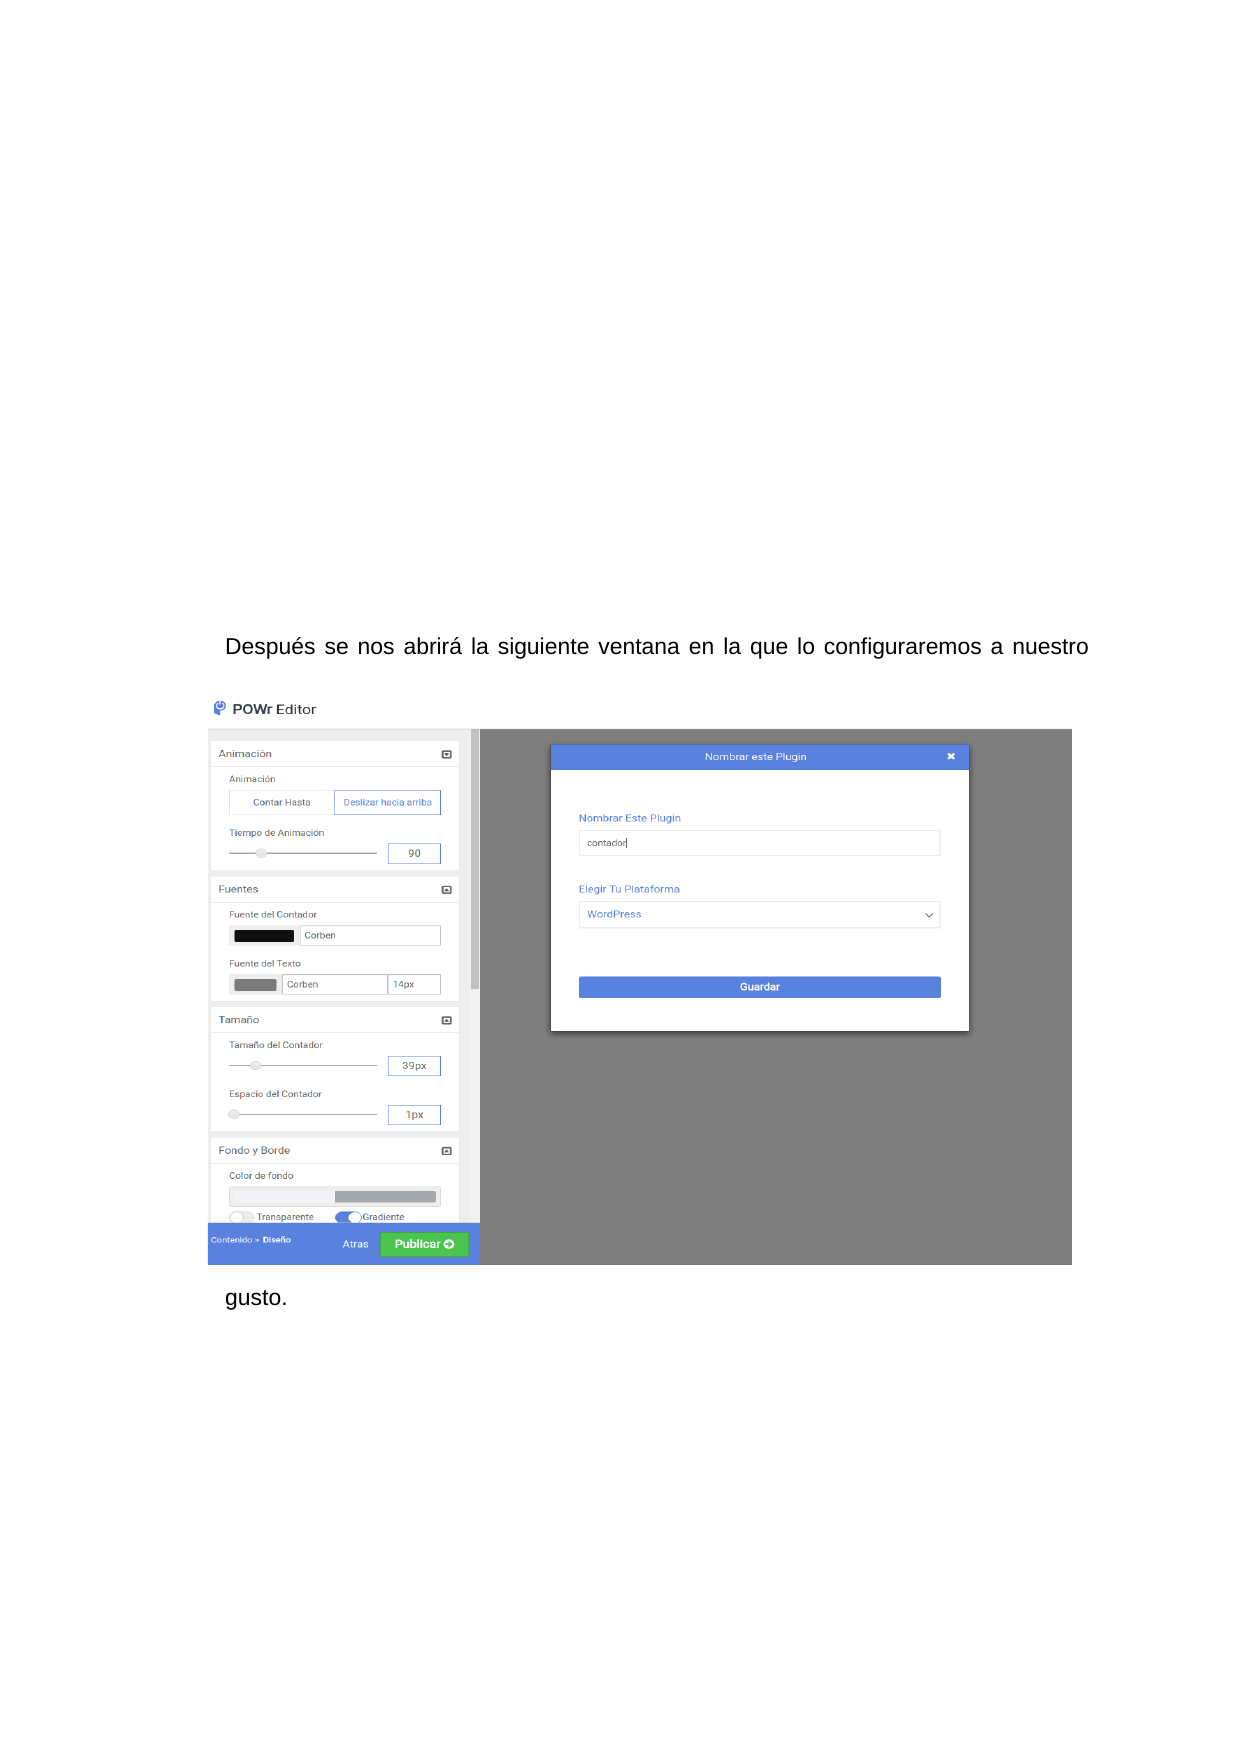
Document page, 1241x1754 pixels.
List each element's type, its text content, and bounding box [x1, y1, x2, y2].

picture [207, 696, 1072, 1265]
